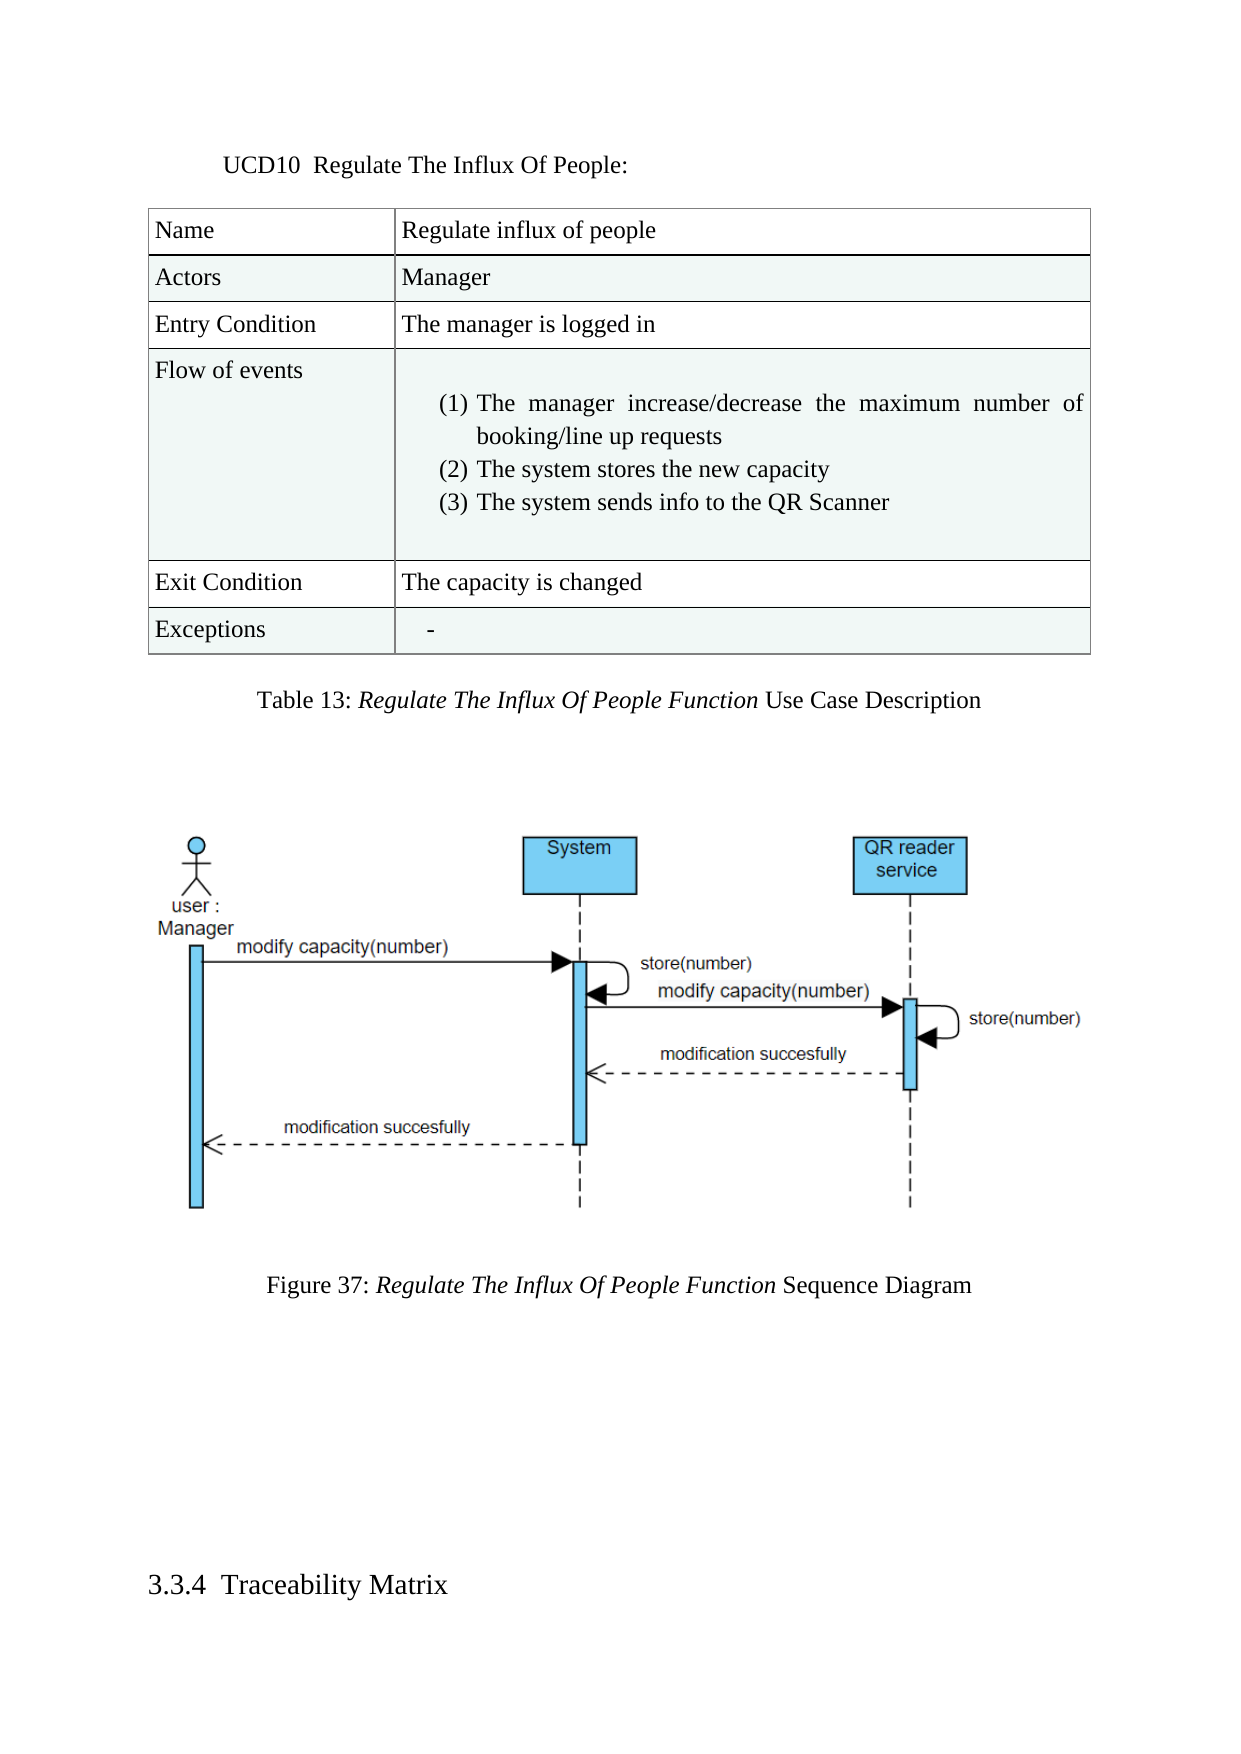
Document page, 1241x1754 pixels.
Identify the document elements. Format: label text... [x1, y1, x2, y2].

table_cell Exit Condition [149, 561, 394, 606]
table_cell - [396, 608, 1090, 653]
table_header Regulate influx of people [396, 209, 1090, 254]
table_cell The manager is logged in [396, 302, 1090, 347]
table_cell Manager [396, 256, 1090, 301]
table_header Name [149, 209, 394, 254]
text Figure 37: Regulate The Influx Of People Function Sequence Diagram [148, 1270, 1090, 1299]
table_cell Exceptions [149, 608, 394, 653]
picture [147, 825, 1088, 1228]
table_cell Flow of events [149, 349, 394, 560]
table_cell The manager increase/decrease the maximum number of booking/line up requests The system stores the new capacity The system sends info to the QR Scanner [396, 349, 1090, 560]
table_cell Entry Condition [149, 302, 394, 347]
table_cell Actors [149, 256, 394, 301]
table_cell The capacity is changed [396, 561, 1090, 606]
text UCD10 Regulate The Influx Of People: [223, 150, 1090, 179]
text Table 13: Regulate The Influx Of People Function Use Case Description [148, 685, 1090, 714]
text 3.3.4 Traceability Matrix [148, 1567, 1090, 1601]
